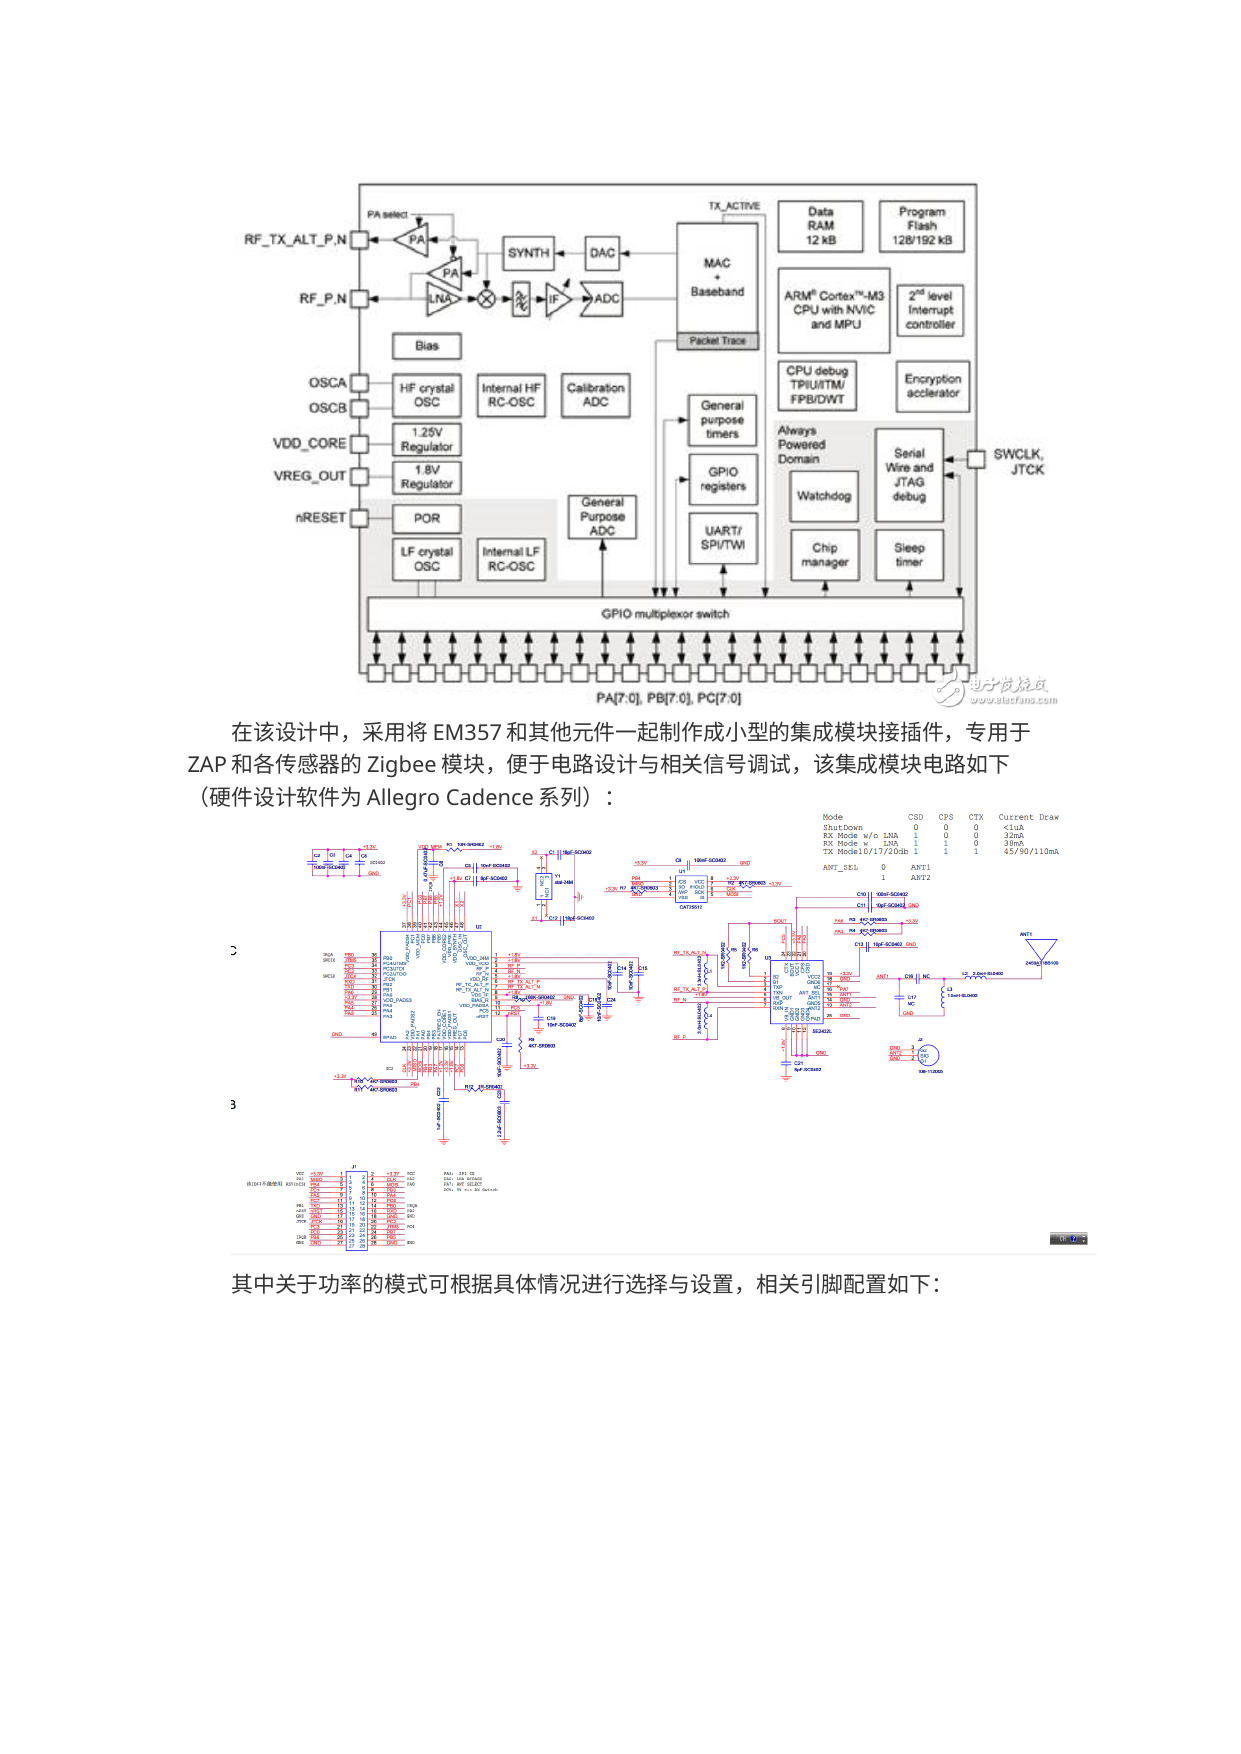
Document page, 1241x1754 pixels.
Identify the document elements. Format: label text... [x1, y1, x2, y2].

picture [231, 162, 1063, 714]
picture [231, 812, 1097, 1255]
text 在该设计中，采用将EM357和其他元件一起制作成小型的集成模块接插件，专用于ZAP和各传感器的Zigbee模块，便于电路设计与相关信号调试，该集成模块电路如下（硬件设计软件为Allegro Cadence系列）： [187, 714, 1053, 812]
text 其中关于功率的模式可根据具体情况进行选择与设置，相关引脚配置如下： [187, 1267, 1053, 1299]
